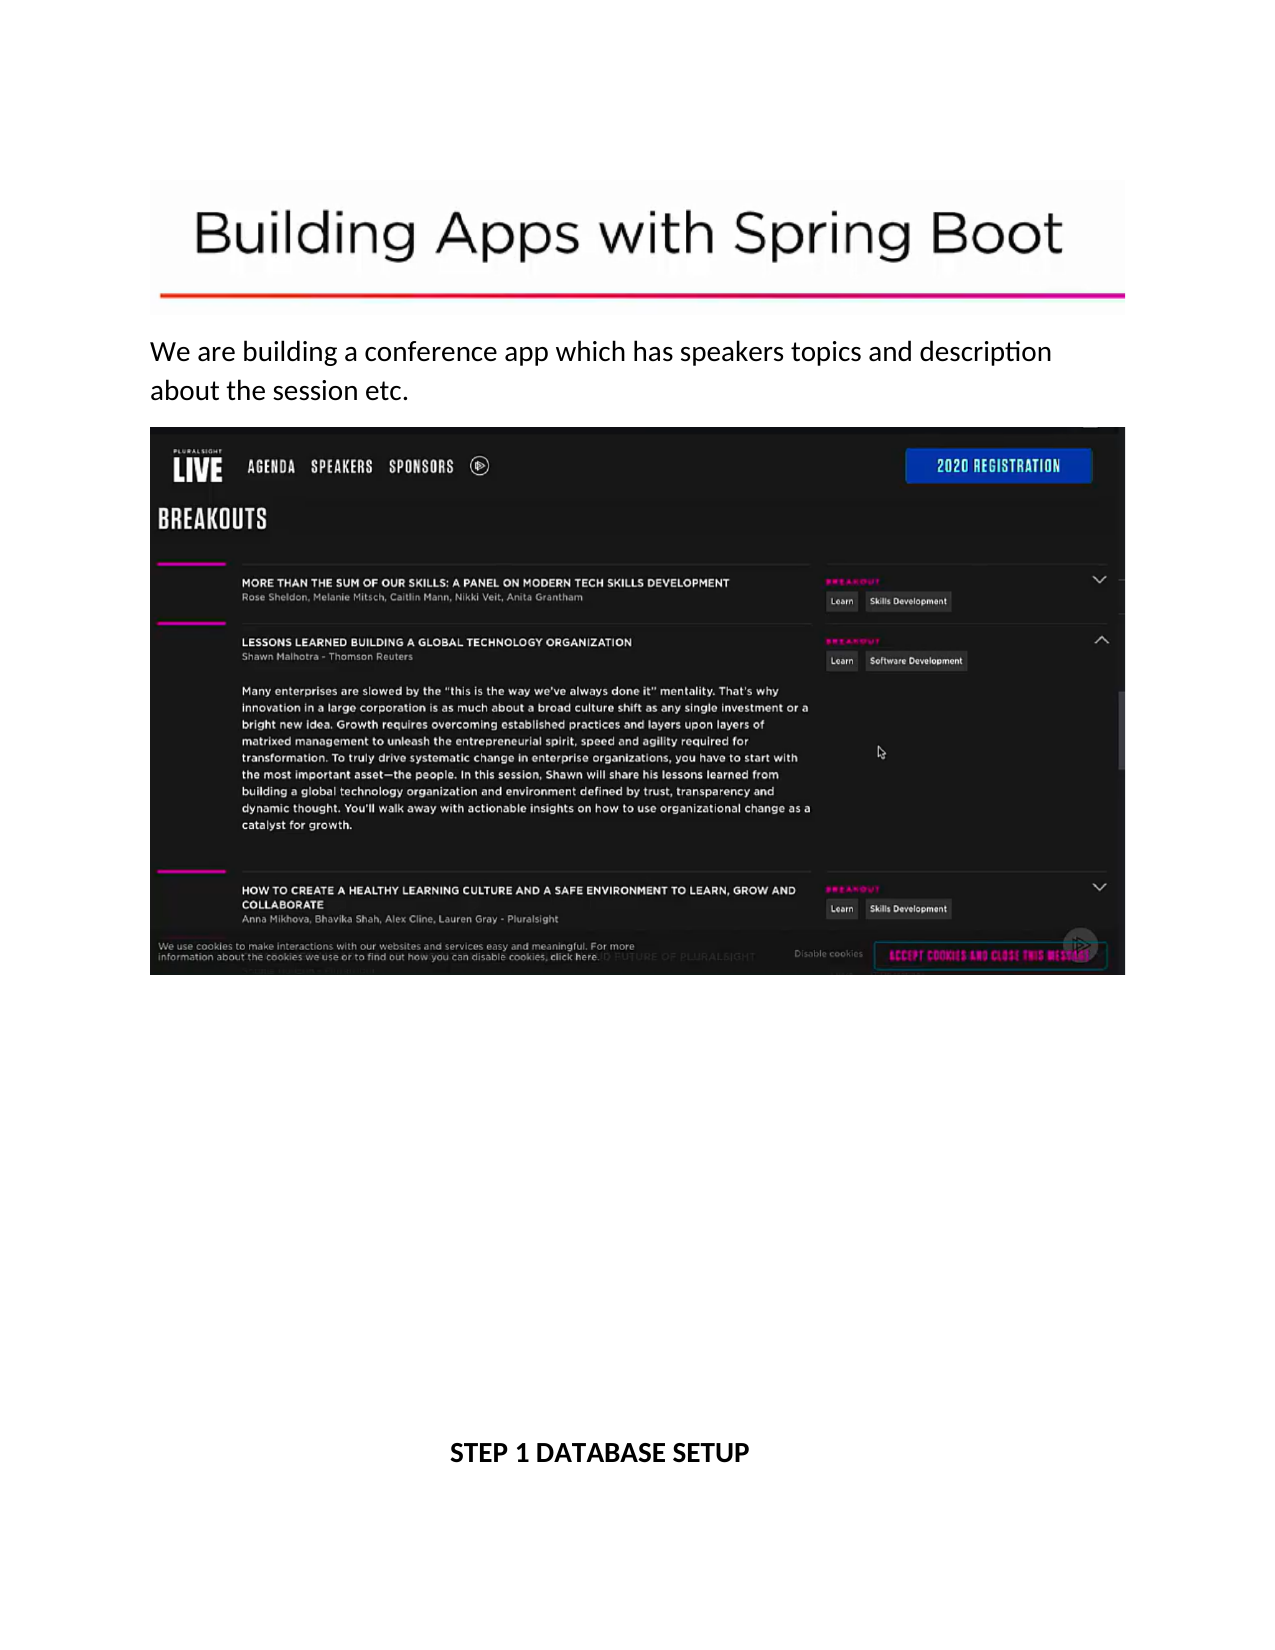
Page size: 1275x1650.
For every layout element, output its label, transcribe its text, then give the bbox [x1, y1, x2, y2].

picture [150, 427, 1125, 975]
text We are building a conference app which has speakers topics and description about the session etc. [150, 333, 1125, 407]
picture [150, 180, 1125, 315]
text STEP 1 DATABASE SETUP [150, 1434, 1125, 1470]
